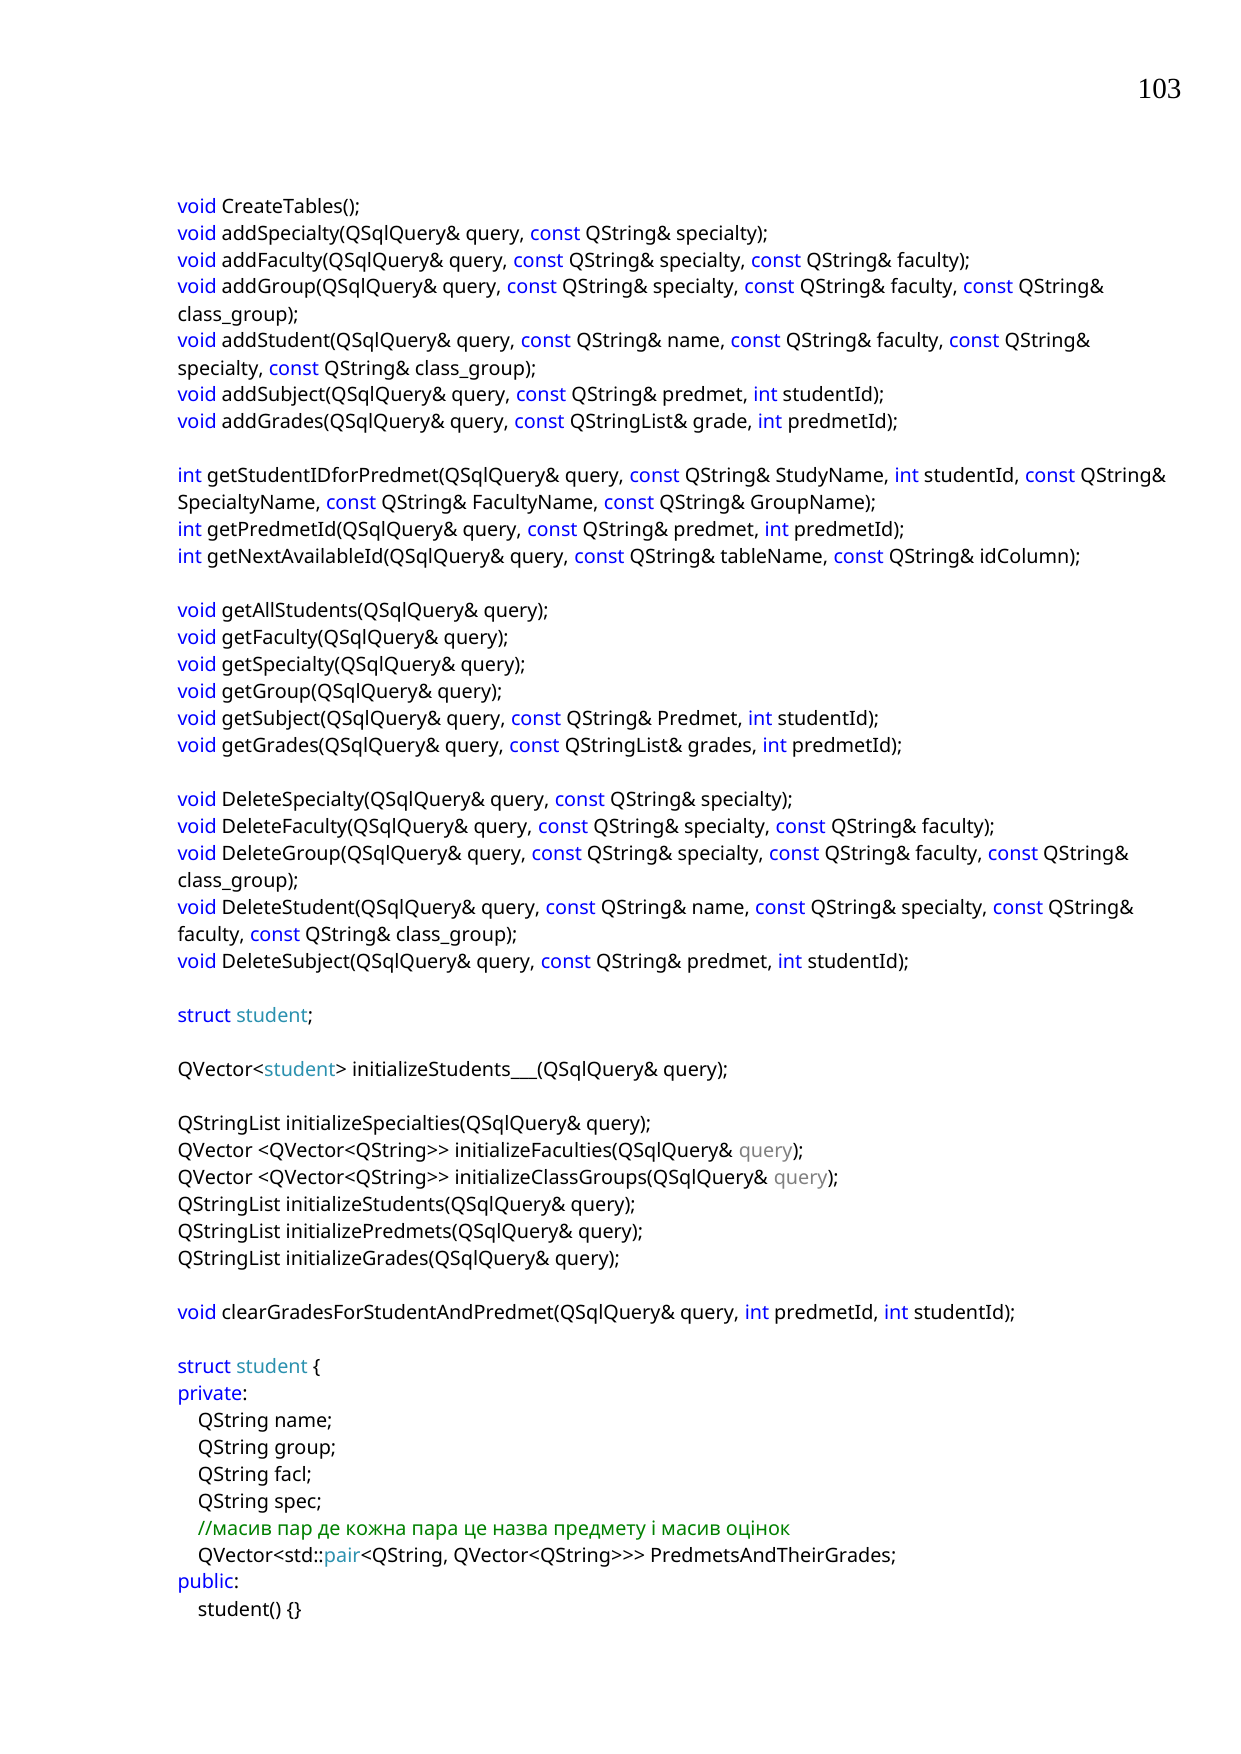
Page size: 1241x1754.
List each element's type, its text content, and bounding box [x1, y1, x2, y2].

text QStringList initializePredmets(QSqlQuery& query); [177, 1217, 1181, 1244]
text struct student { [177, 1352, 1181, 1379]
text student() {} [177, 1595, 1181, 1622]
text QString facl; [177, 1460, 1181, 1487]
text void CreateTables(); [177, 192, 1181, 219]
text QString name; [177, 1406, 1181, 1433]
text void DeleteGroup(QSqlQuery& query, const QString& specialty, const QString& faculty, const QString& class_group); [177, 839, 1181, 893]
text //масив пар де кожна пара це назва предмету і масив оцінок [177, 1514, 1181, 1541]
text void DeleteFaculty(QSqlQuery& query, const QString& specialty, const QString& faculty); [177, 812, 1181, 839]
text void getFaculty(QSqlQuery& query); [177, 623, 1181, 651]
text QVector<std::pair<QString, QVector<QString>>> PredmetsAndTheirGrades; [177, 1541, 1181, 1568]
text QVector<student> initializeStudents___(QSqlQuery& query); [177, 1055, 1181, 1082]
text QVector <QVector<QString>> initializeClassGroups(QSqlQuery& query); [177, 1163, 1181, 1190]
text void addSpecialty(QSqlQuery& query, const QString& specialty); [177, 219, 1181, 246]
text void clearGradesForStudentAndPredmet(QSqlQuery& query, int predmetId, int studentId); [177, 1298, 1181, 1325]
text void DeleteSpecialty(QSqlQuery& query, const QString& specialty); [177, 785, 1181, 812]
text void getGroup(QSqlQuery& query); [177, 677, 1181, 704]
text void getGrades(QSqlQuery& query, const QStringList& grades, int predmetId); [177, 731, 1181, 758]
text QStringList initializeGrades(QSqlQuery& query); [177, 1244, 1181, 1271]
text QStringList initializeStudents(QSqlQuery& query); [177, 1190, 1181, 1217]
text int getPredmetId(QSqlQuery& query, const QString& predmet, int predmetId); [177, 516, 1181, 543]
text private: [177, 1379, 1181, 1406]
text void addSubject(QSqlQuery& query, const QString& predmet, int studentId); [177, 381, 1181, 408]
text int getStudentIDforPredmet(QSqlQuery& query, const QString& StudyName, int studentId, const QString& SpecialtyName, const QString& FacultyName, const QString& GroupName); [177, 462, 1181, 516]
text void getAllStudents(QSqlQuery& query); [177, 597, 1181, 623]
text void addFaculty(QSqlQuery& query, const QString& specialty, const QString& faculty); [177, 246, 1181, 273]
text QString group; [177, 1433, 1181, 1460]
text QStringList initializeSpecialties(QSqlQuery& query); [177, 1109, 1181, 1136]
text void addGroup(QSqlQuery& query, const QString& specialty, const QString& faculty, const QString& class_group); [177, 273, 1181, 327]
text void getSpecialty(QSqlQuery& query); [177, 651, 1181, 677]
text int getNextAvailableId(QSqlQuery& query, const QString& tableName, const QString& idColumn); [177, 543, 1181, 569]
text QString spec; [177, 1487, 1181, 1514]
text void addGrades(QSqlQuery& query, const QStringList& grade, int predmetId); [177, 408, 1181, 435]
text QVector <QVector<QString>> initializeFaculties(QSqlQuery& query); [177, 1136, 1181, 1163]
text public: [177, 1568, 1181, 1595]
text void DeleteStudent(QSqlQuery& query, const QString& name, const QString& specialty, const QString& faculty, const QString& class_group); [177, 893, 1181, 947]
text void addStudent(QSqlQuery& query, const QString& name, const QString& faculty, const QString& specialty, const QString& class_group); [177, 327, 1181, 381]
text struct student; [177, 1001, 1181, 1028]
text void DeleteSubject(QSqlQuery& query, const QString& predmet, int studentId); [177, 947, 1181, 974]
text void getSubject(QSqlQuery& query, const QString& Predmet, int studentId); [177, 704, 1181, 731]
